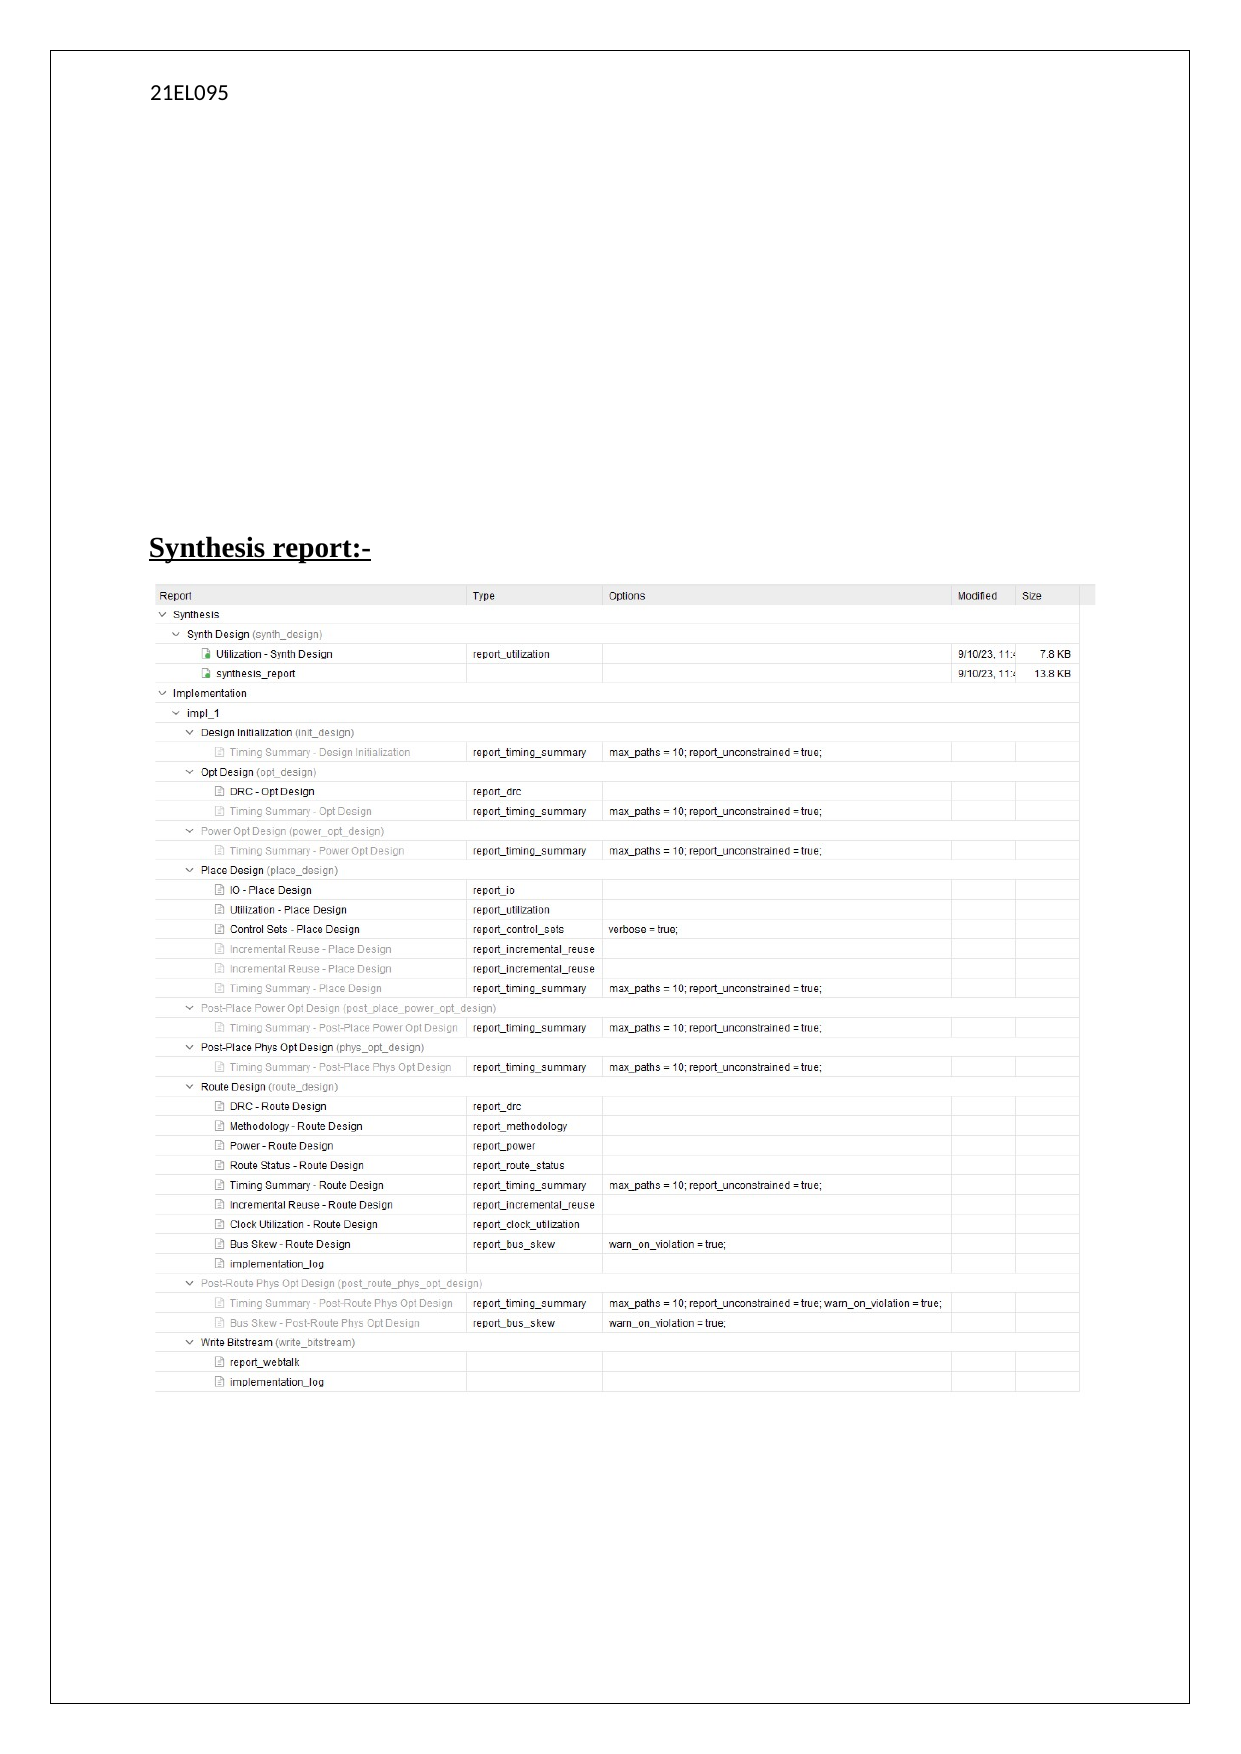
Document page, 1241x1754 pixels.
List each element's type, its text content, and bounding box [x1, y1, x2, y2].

picture [155, 582, 1096, 1404]
text Synthesis report:- [148, 530, 1184, 564]
